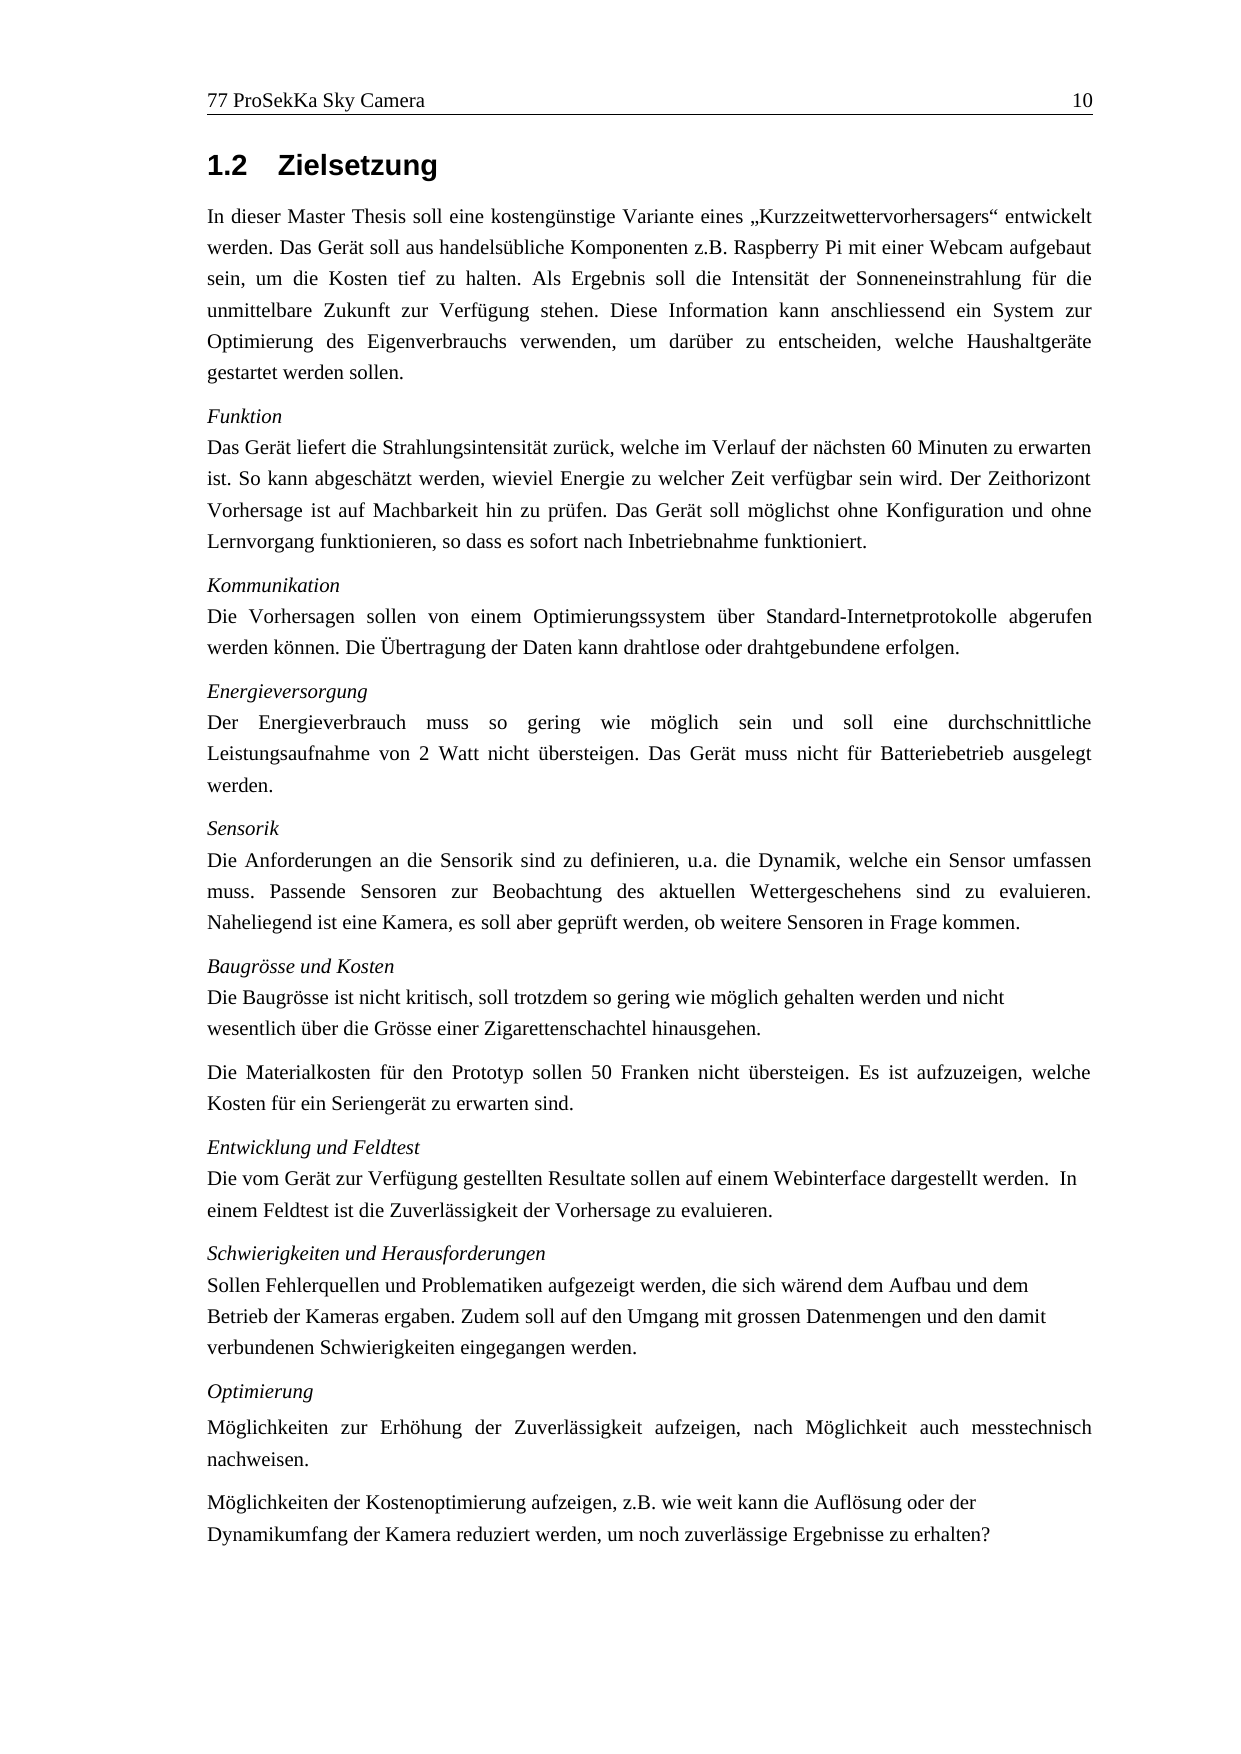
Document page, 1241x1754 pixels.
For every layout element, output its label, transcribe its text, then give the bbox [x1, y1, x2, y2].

text Kommunikation Die Vorhersagen sollen von einem Optimierungssystem über Standard-Internetprotokolle abgerufen werden können. Die Übertragung der Daten kann drahtlose oder drahtgebundene erfolgen. [207, 572, 1093, 659]
text Entwicklung und Feldtest Die vom Gerät zur Verfügung gestellten Resultate sollen auf einem Webinterface dargestellt werden. In einem Feldtest ist die Zuverlässigkeit der Vorhersage zu evaluieren. [207, 1135, 1093, 1222]
subtitle Zielsetzung [207, 148, 1093, 181]
text Die Anforderungen an die Sensorik sind zu definieren, u.a. die Dynamik, welche ein Sensor umfassen muss. Passende Sensoren zur Beobachtung des aktuellen Wettergeschehens sind zu evaluieren. Naheliegend ist eine Kamera, es soll aber geprüft werden, ob weitere Sensoren in Frage kommen. [207, 847, 1093, 934]
text Möglichkeiten der Kostenoptimierung aufzeigen, z.B. wie weit kann die Auflösung oder der Dynamikumfang der Kamera reduziert werden, um noch zuverlässige Ergebnisse zu erhalten? [207, 1490, 1093, 1577]
text Möglichkeiten zur Erhöhung der Zuverlässigkeit aufzeigen, nach Möglichkeit auch messtechnisch nachweisen. [207, 1415, 1093, 1471]
text Energieversorgung [207, 679, 1093, 703]
text Sensorik [207, 816, 1093, 840]
text Baugrösse und Kosten Die Baugrösse ist nicht kritisch, soll trotzdem so gering wie möglich gehalten werden und nicht wesentlich über die Grösse einer Zigarettenschachtel hinausgehen. [207, 954, 1093, 1040]
text Der Energieverbrauch muss so gering wie möglich sein und soll eine durchschnittliche Leistungsaufnahme von 2 Watt nicht übersteigen. Das Gerät muss nicht für Batteriebetrieb ausgelegt werden. [207, 710, 1093, 797]
text Optimierung [207, 1379, 1093, 1403]
text Schwierigkeiten und Herausforderungen Sollen Fehlerquellen und Problematiken aufgezeigt werden, die sich wärend dem Aufbau und dem Betrieb der Kameras ergaben. Zudem soll auf den Umgang mit grossen Datenmengen und den damit verbundenen Schwierigkeiten eingegangen werden. [207, 1241, 1093, 1359]
text Die Materialkosten für den Prototyp sollen 50 Franken nicht übersteigen. Es ist aufzuzeigen, welche Kosten für ein Seriengerät zu erwarten sind. [207, 1060, 1093, 1115]
text Funktion Das Gerät liefert die Strahlungsintensität zurück, welche im Verlauf der nächsten 60 Minuten zu erwarten ist. So kann abgeschätzt werden, wieviel Energie zu welcher Zeit verfügbar sein wird. Der Zeithorizont Vorhersage ist auf Machbarkeit hin zu prüfen. Das Gerät soll möglichst ohne Konfiguration und ohne Lernvorgang funktionieren, so dass es sofort nach Inbetriebnahme funktioniert. [207, 404, 1093, 553]
text In dieser Master Thesis soll eine kostengünstige Variante eines „Kurzzeitwettervorhersagers“ entwickelt werden. Das Gerät soll aus handelsübliche Komponenten z.B. Raspberry Pi mit einer Webcam aufgebaut sein, um die Kosten tief zu halten. Als Ergebnis soll die Intensität der Sonneneinstrahlung für die unmittelbare Zukunft zur Verfügung stehen. Diese Information kann anschliessend ein System zur Optimierung des Eigenverbrauchs verwenden, um darüber zu entscheiden, welche Haushaltgeräte gestartet werden sollen. [207, 204, 1093, 384]
